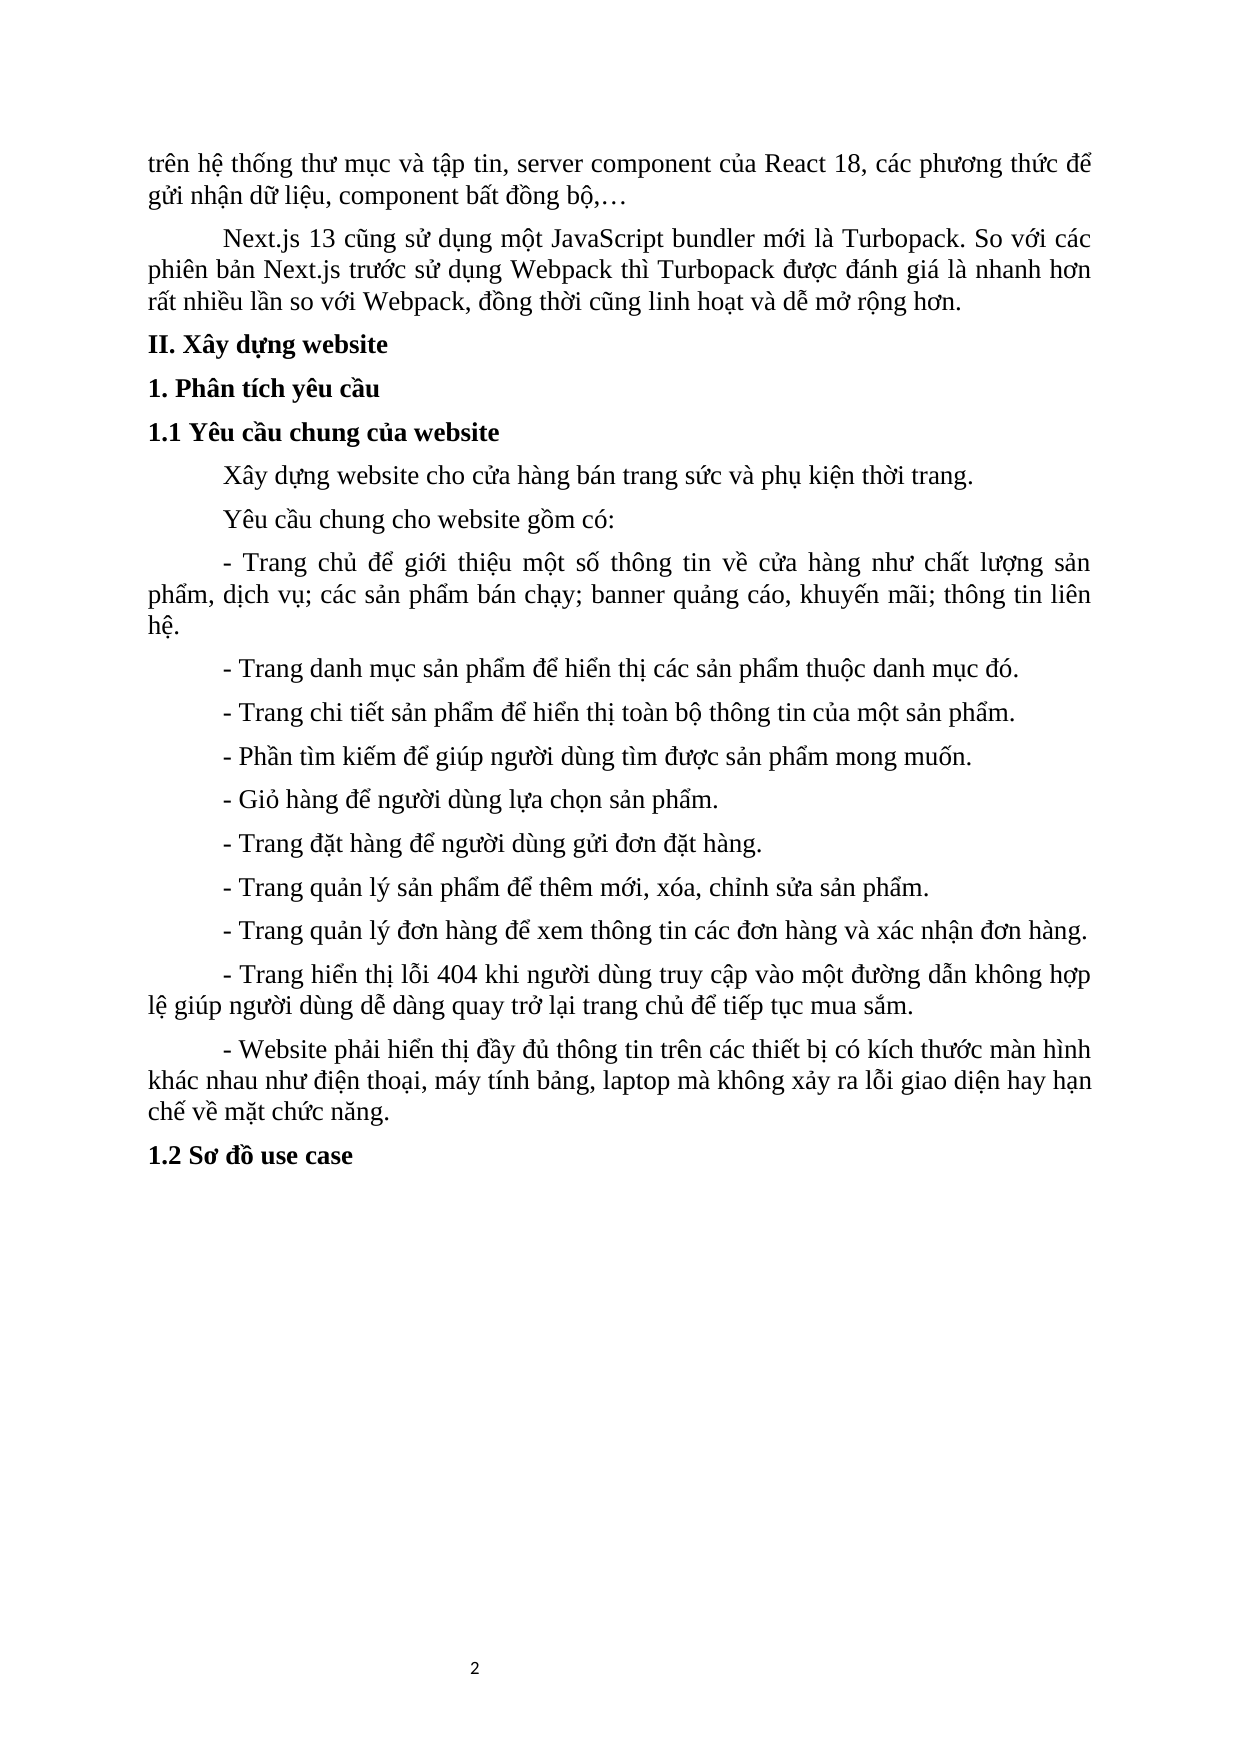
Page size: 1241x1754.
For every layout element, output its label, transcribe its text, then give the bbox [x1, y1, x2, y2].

list - Phần tìm kiếm để giúp người dùng tìm được sản phẩm mong muốn. [148, 740, 1093, 771]
list - Trang đặt hàng để người dùng gửi đơn đặt hàng. [148, 827, 1093, 858]
list Xây dựng website [148, 328, 1093, 359]
list Xây dựng website cho cửa hàng bán trang sức và phụ kiện thời trang. [148, 459, 1093, 490]
list - Giỏ hàng để người dùng lựa chọn sản phẩm. [148, 783, 1093, 814]
list - Trang danh mục sản phẩm để hiển thị các sản phẩm thuộc danh mục đó. [148, 652, 1093, 684]
list Sơ đồ use case [148, 1139, 1093, 1170]
list Phân tích yêu cầu [148, 372, 1093, 403]
list Next.js 13 cũng sử dụng một JavaScript bundler mới là Turbopack. So với các phiên bản Next.js trước sử dụng Webpack thì Turbopack được đánh giá là nhanh hơn rất nhiều lần so với Webpack, đồng thời cũng linh hoạt và dễ mở rộng hơn. [148, 222, 1093, 316]
list - Website phải hiển thị đầy đủ thông tin trên các thiết bị có kích thước màn hình khác nhau như điện thoại, máy tính bảng, laptop mà không xảy ra lỗi giao diện hay hạn chế về mặt chức năng. [148, 1033, 1093, 1126]
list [148, 148, 1093, 210]
list - Trang quản lý sản phẩm để thêm mới, xóa, chỉnh sửa sản phẩm. [148, 871, 1093, 902]
list Yêu cầu chung cho website gồm có: [148, 503, 1093, 534]
list - Trang chủ để giới thiệu một số thông tin về cửa hàng như chất lượng sản phẩm, dịch vụ; các sản phẩm bán chạy; banner quảng cáo, khuyến mãi; thông tin liên hệ. [148, 547, 1093, 640]
list Yêu cầu chung của website [148, 416, 1093, 447]
list - Trang hiển thị lỗi 404 khi người dùng truy cập vào một đường dẫn không hợp lệ giúp người dùng dễ dàng quay trở lại trang chủ để tiếp tục mua sắm. [148, 958, 1093, 1020]
list - Trang quản lý đơn hàng để xem thông tin các đơn hàng và xác nhận đơn hàng. [148, 914, 1093, 946]
list - Trang chi tiết sản phẩm để hiển thị toàn bộ thông tin của một sản phẩm. [148, 696, 1093, 727]
